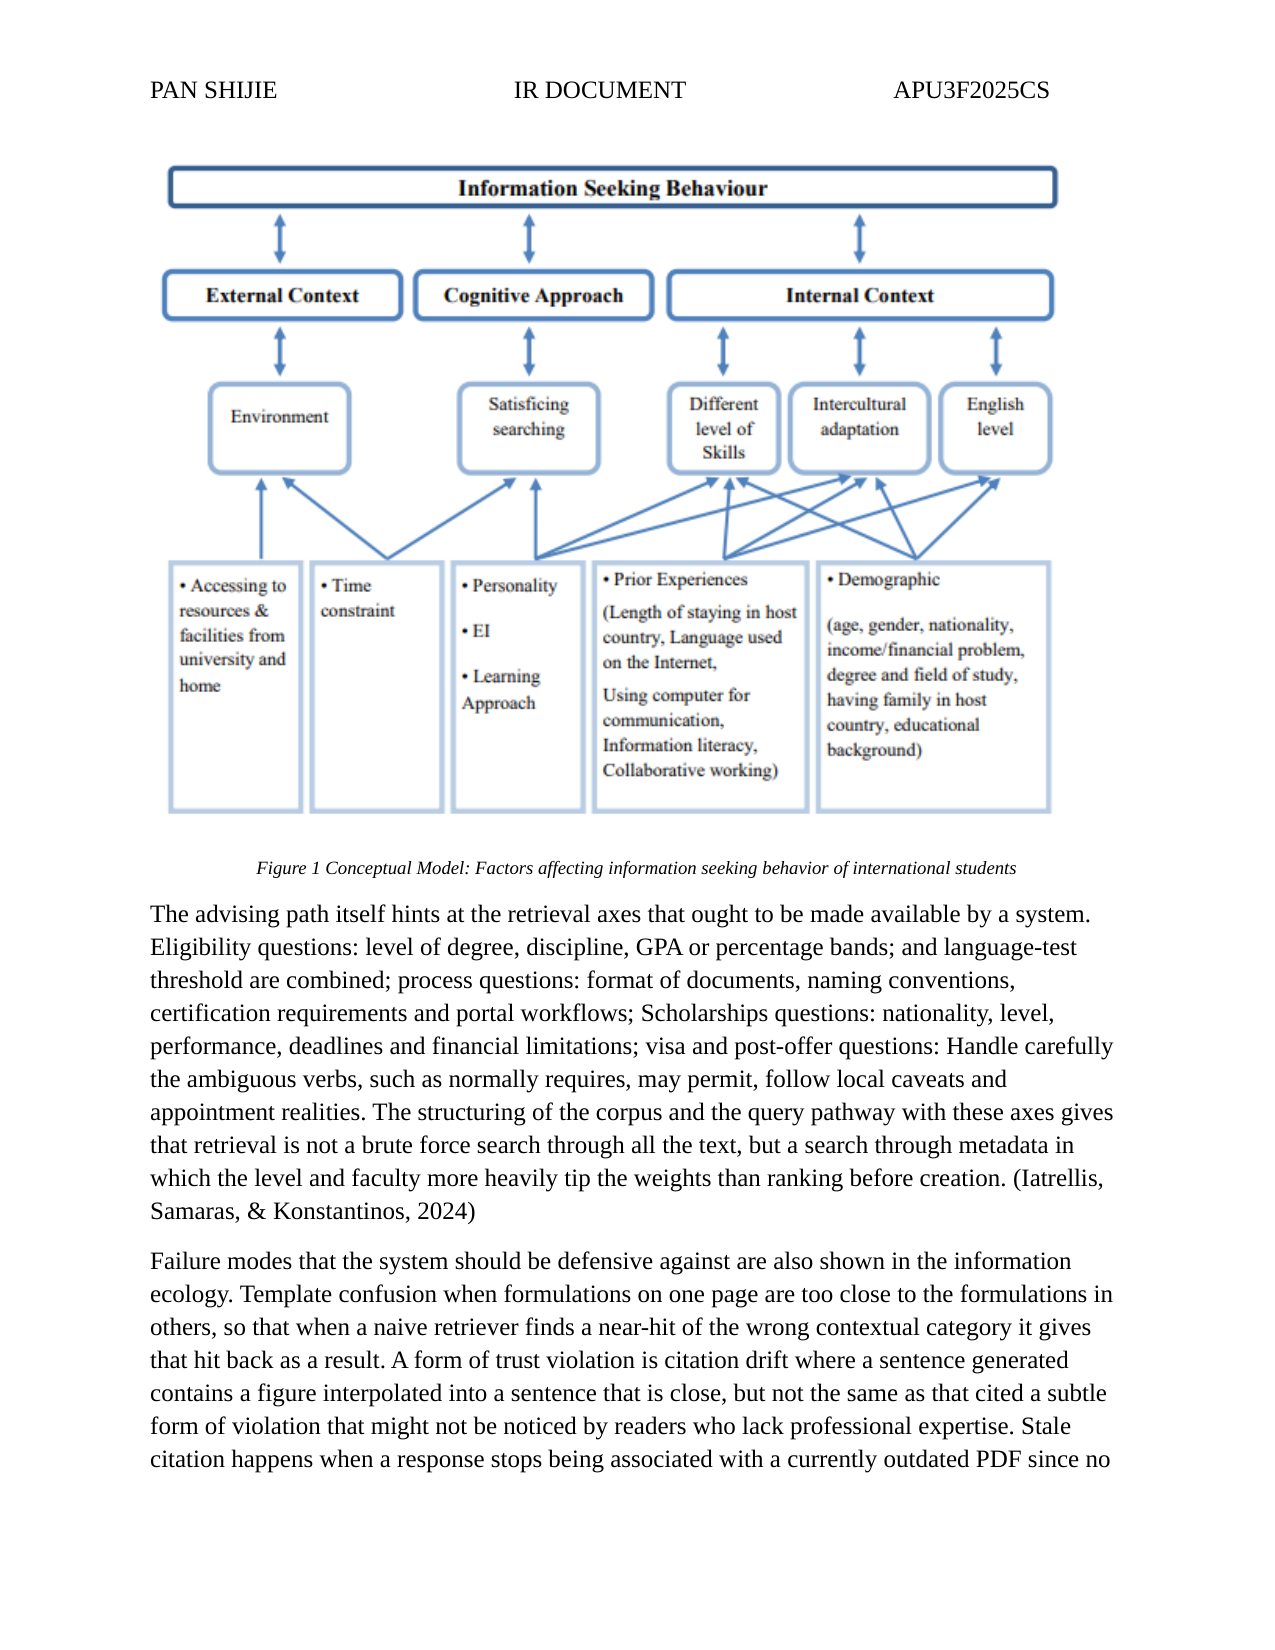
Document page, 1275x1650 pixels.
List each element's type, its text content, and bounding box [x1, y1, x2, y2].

text Figure 1 Conceptual Model: Factors affecting information seeking behavior of international students [150, 857, 1125, 878]
text The advising path itself hints at the retrieval axes that ought to be made available by a system. Eligibility questions: level of degree, discipline, GPA or percentage bands; and language-test threshold are combined; process questions: format of documents, naming conventions, certification requirements and portal workflows; Scholarships questions: nationality, level, performance, deadlines and financial limitations; visa and post-offer questions: Handle carefully the ambiguous verbs, such as normally requires, may permit, follow local caveats and appointment realities. The structuring of the corpus and the query pathway with these axes gives that retrieval is not a brute force search through all the text, but a search through metadata in which the level and faculty more heavily tip the weights than ranking before creation. [150, 899, 1125, 1225]
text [150, 1246, 1125, 1473]
picture [150, 150, 1075, 836]
